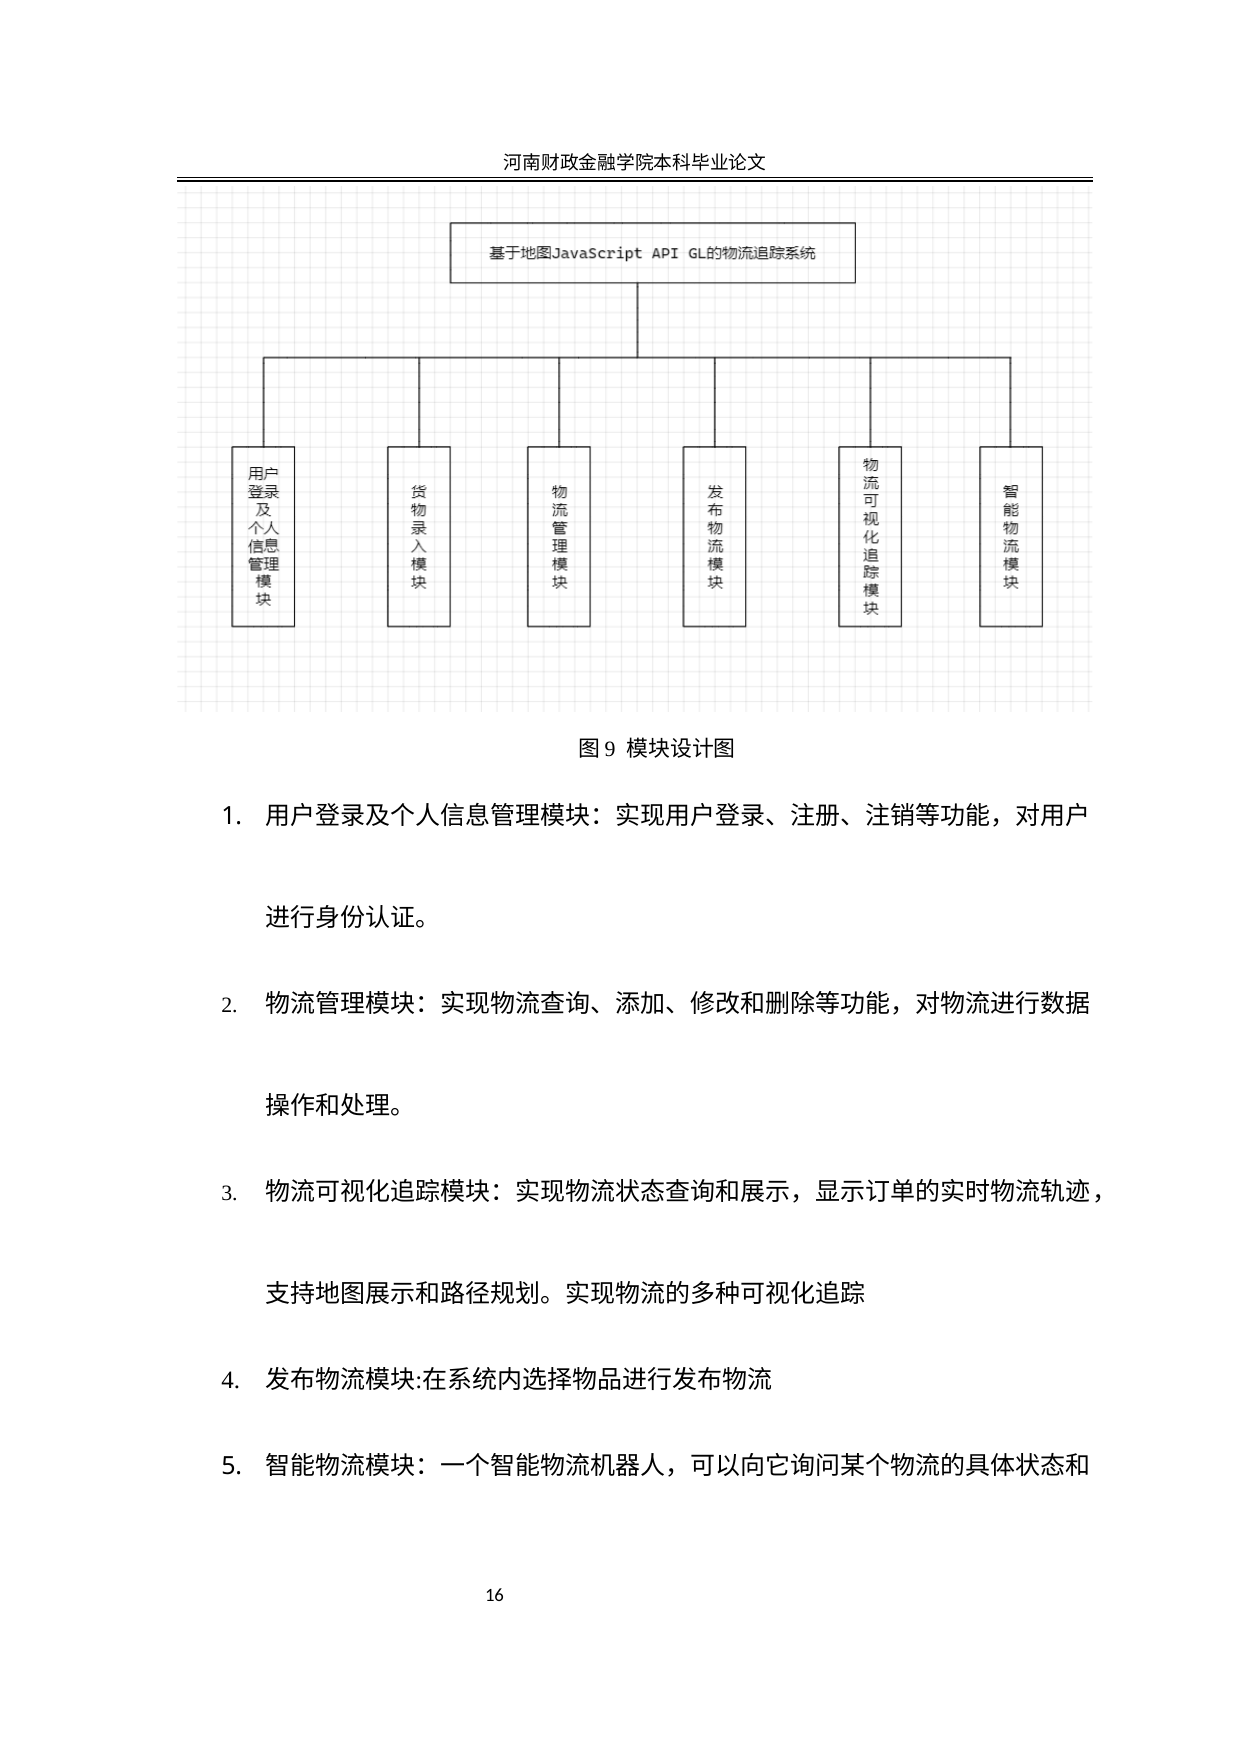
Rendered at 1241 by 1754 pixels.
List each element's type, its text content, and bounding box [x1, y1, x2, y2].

list 用户登录及个人信息管理模块：实现用户登录、注册、注销等功能，对用户进行身份认证。 [221, 779, 1093, 949]
picture [177, 186, 1093, 712]
text 图9 模块设计图 [177, 730, 1093, 764]
list 发布物流模块:在系统内选择物品进行发布物流 [221, 1343, 1093, 1411]
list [221, 1429, 1093, 1497]
list 物流管理模块：实现物流查询、添加、修改和删除等功能，对物流进行数据操作和处理。 [221, 967, 1093, 1137]
list 物流可视化追踪模块：实现物流状态查询和展示，显示订单的实时物流轨迹，支持地图展示和路径规划。实现物流的多种可视化追踪 [221, 1155, 1093, 1325]
